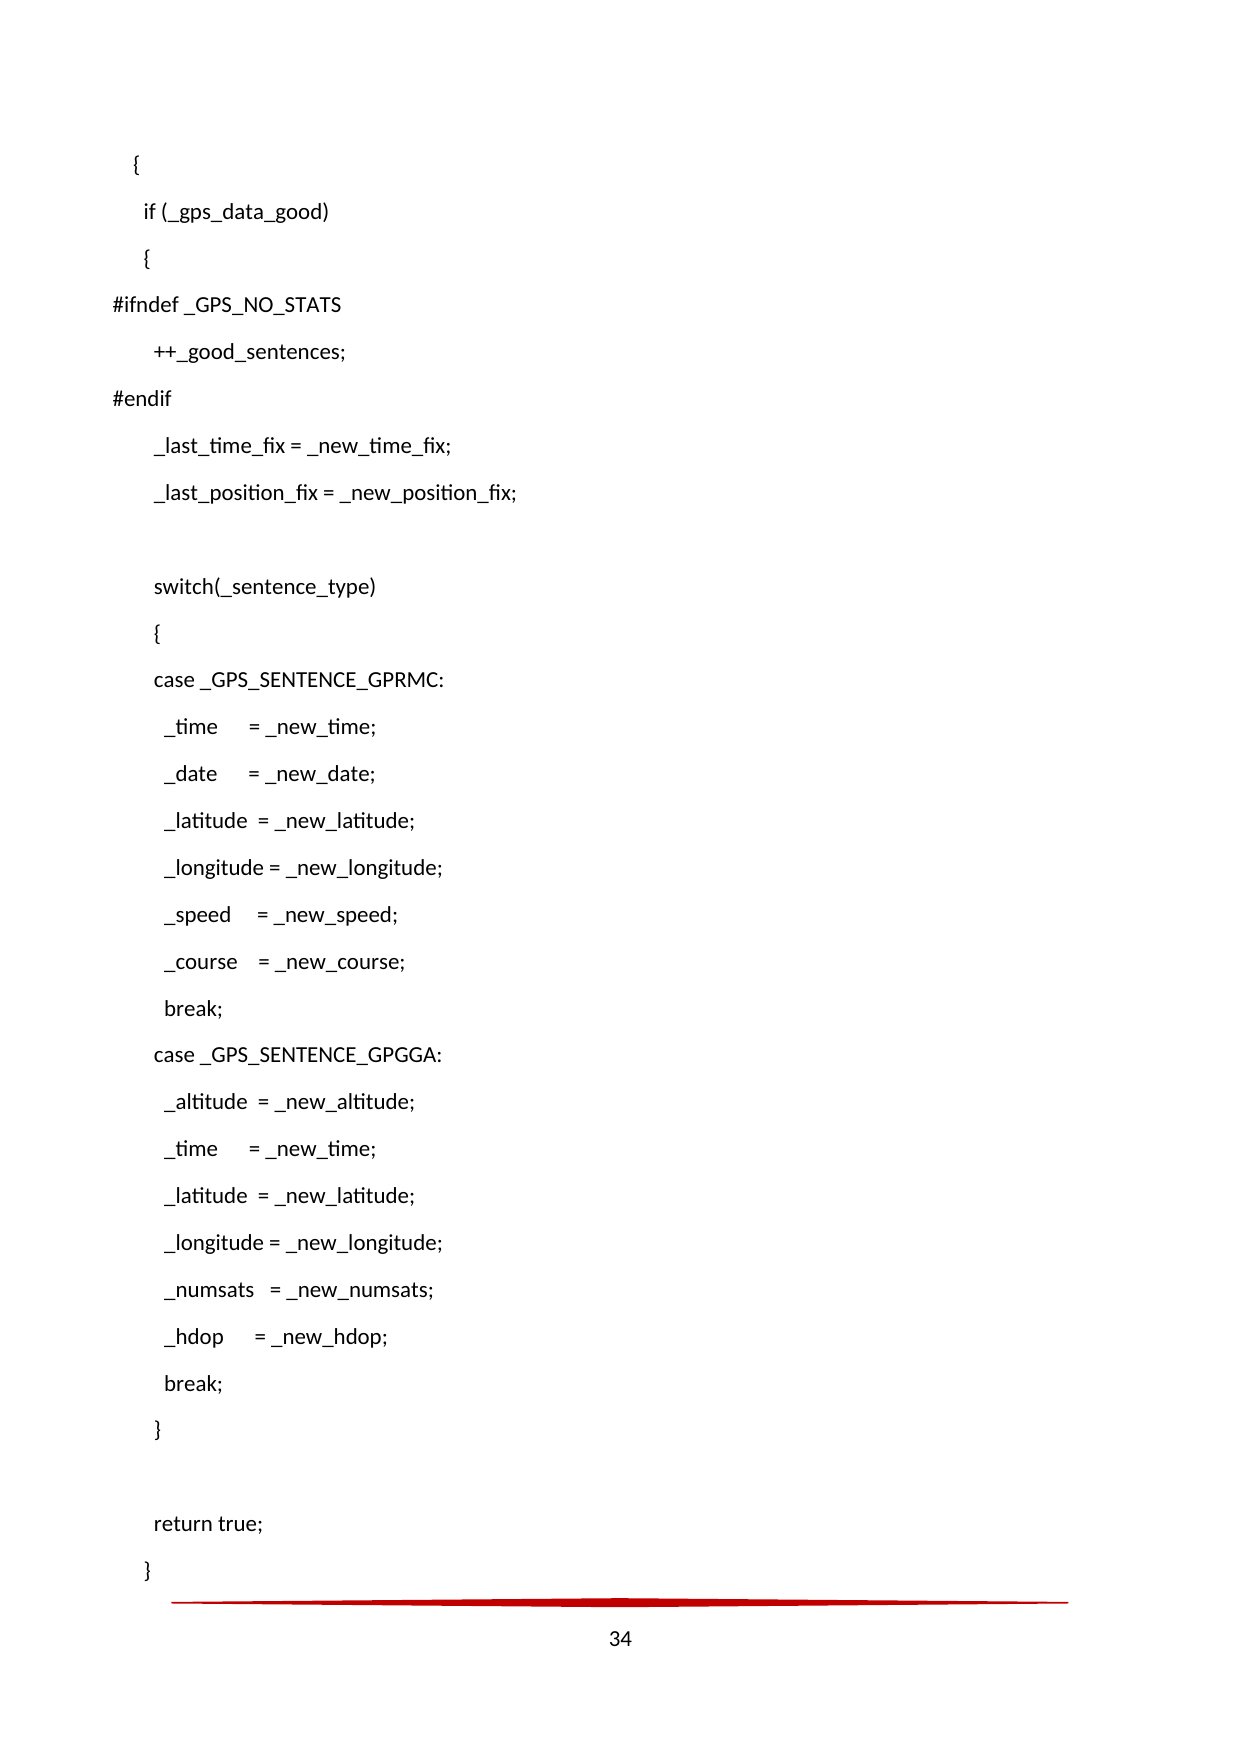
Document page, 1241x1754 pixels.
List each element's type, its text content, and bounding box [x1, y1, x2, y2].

text _latitude = _new_latitude; [112, 1181, 1128, 1209]
text _last_position_fix = _new_position_fix; [112, 478, 1128, 506]
text _longitude = _new_longitude; [112, 853, 1128, 881]
text _time = _new_time; [112, 1134, 1128, 1162]
text _speed = _new_speed; [112, 900, 1128, 928]
text _time = _new_time; [112, 712, 1128, 741]
text _numsats = _new_numsats; [112, 1275, 1128, 1303]
text break; [112, 994, 1128, 1022]
text #endif [112, 384, 1128, 412]
text _latitude = _new_latitude; [112, 806, 1128, 834]
text _hdop = _new_hdop; [112, 1322, 1128, 1350]
text _altitude = _new_altitude; [112, 1087, 1128, 1116]
text case _GPS_SENTENCE_GPGGA: [112, 1041, 1128, 1069]
text break; [112, 1369, 1128, 1397]
text ++_good_sentences; [112, 337, 1128, 366]
text _date = _new_date; [112, 759, 1128, 787]
text { [112, 150, 1128, 178]
text return true; [112, 1509, 1128, 1537]
text _course = _new_course; [112, 947, 1128, 975]
text } [112, 1416, 1128, 1444]
text case _GPS_SENTENCE_GPRMC: [112, 666, 1128, 694]
text if (_gps_data_good) [112, 197, 1128, 225]
text } [112, 1556, 1128, 1584]
text switch(_sentence_type) [112, 572, 1128, 600]
text { [112, 244, 1128, 272]
text _longitude = _new_longitude; [112, 1228, 1128, 1256]
text { [112, 619, 1128, 647]
text _last_time_fix = _new_time_fix; [112, 431, 1128, 459]
text #ifndef _GPS_NO_STATS [112, 291, 1128, 319]
